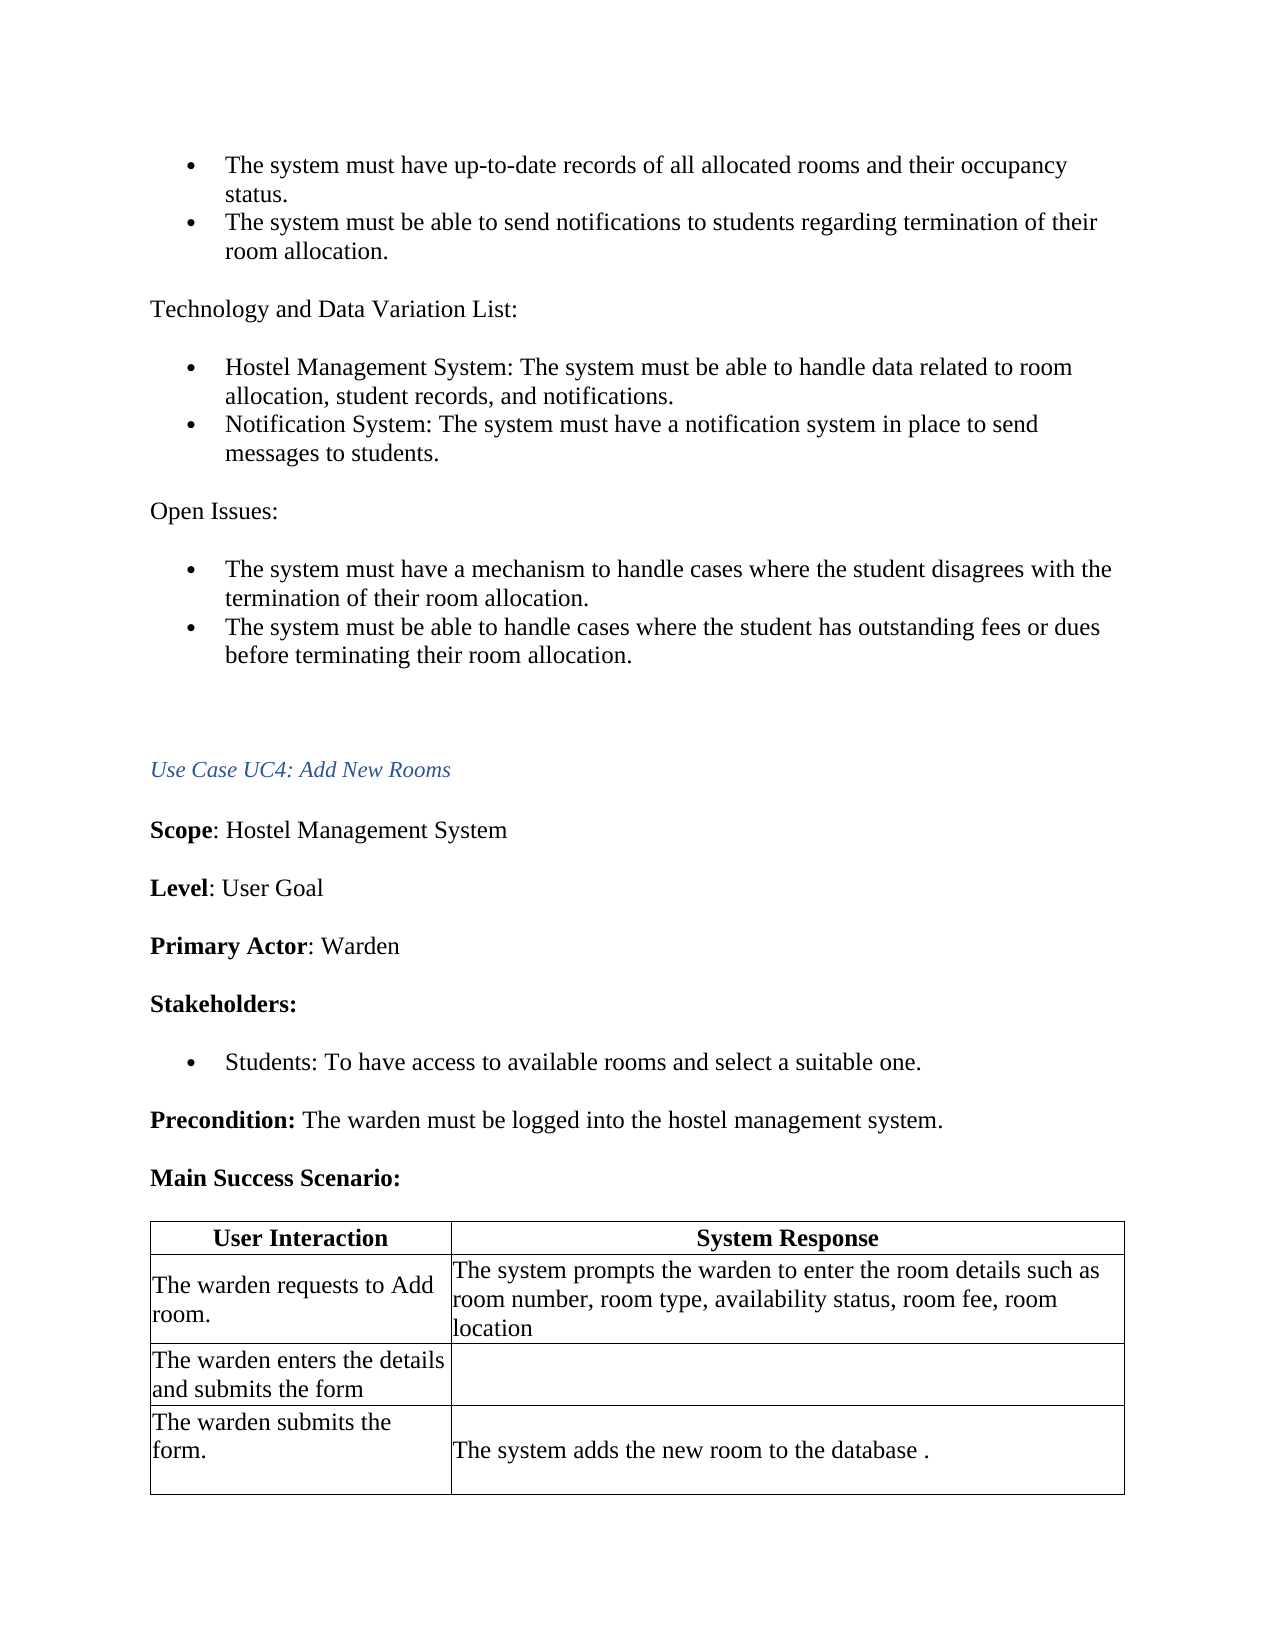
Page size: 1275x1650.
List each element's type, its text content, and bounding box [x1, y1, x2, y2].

text Technology and Data Variation List: [150, 294, 1125, 323]
list Hostel Management System: The system must be able to handle data related to room allocation, student records, and notifications. [187, 352, 1125, 409]
text Open Issues: [150, 496, 1125, 525]
text Stakeholders: [150, 989, 1125, 1018]
list Students: To have access to available rooms and select a suitable one. [187, 1047, 1125, 1076]
list The system must be able to send notifications to students regarding termination of their room allocation. [187, 207, 1125, 265]
table_cell [452, 1344, 1124, 1404]
table_cell The warden enters the details and submits the form [151, 1344, 451, 1404]
table_cell The warden submits the form. [151, 1406, 451, 1494]
text Level: User Goal [150, 873, 1125, 902]
table_cell The system prompts the warden to enter the room details such as room number, room type, availability status, room fee, room location [452, 1255, 1124, 1343]
subtitle Use Case UC4: Add New Rooms [150, 756, 1125, 783]
table_header System Response [452, 1222, 1124, 1253]
table_cell The warden requests to Add room. [151, 1255, 451, 1343]
text Main Success Scenario: [150, 1163, 1125, 1192]
text Precondition: The warden must be logged into the hostel management system. [150, 1105, 1125, 1134]
list The system must be able to handle cases where the student has outstanding fees or dues before terminating their room allocation. [187, 612, 1125, 669]
list The system must have a mechanism to handle cases where the student disagrees with the termination of their room allocation. [187, 554, 1125, 612]
list The system must have up-to-date records of all allocated rooms and their occupancy status. [187, 150, 1125, 207]
list Notification System: The system must have a notification system in place to send messages to students. [187, 409, 1125, 467]
text Primary Actor: Warden [150, 931, 1125, 960]
text Scope: Hostel Management System [150, 816, 1125, 844]
table_header User Interaction [151, 1222, 451, 1253]
table_cell The system adds the new room to the database . [452, 1406, 1124, 1494]
